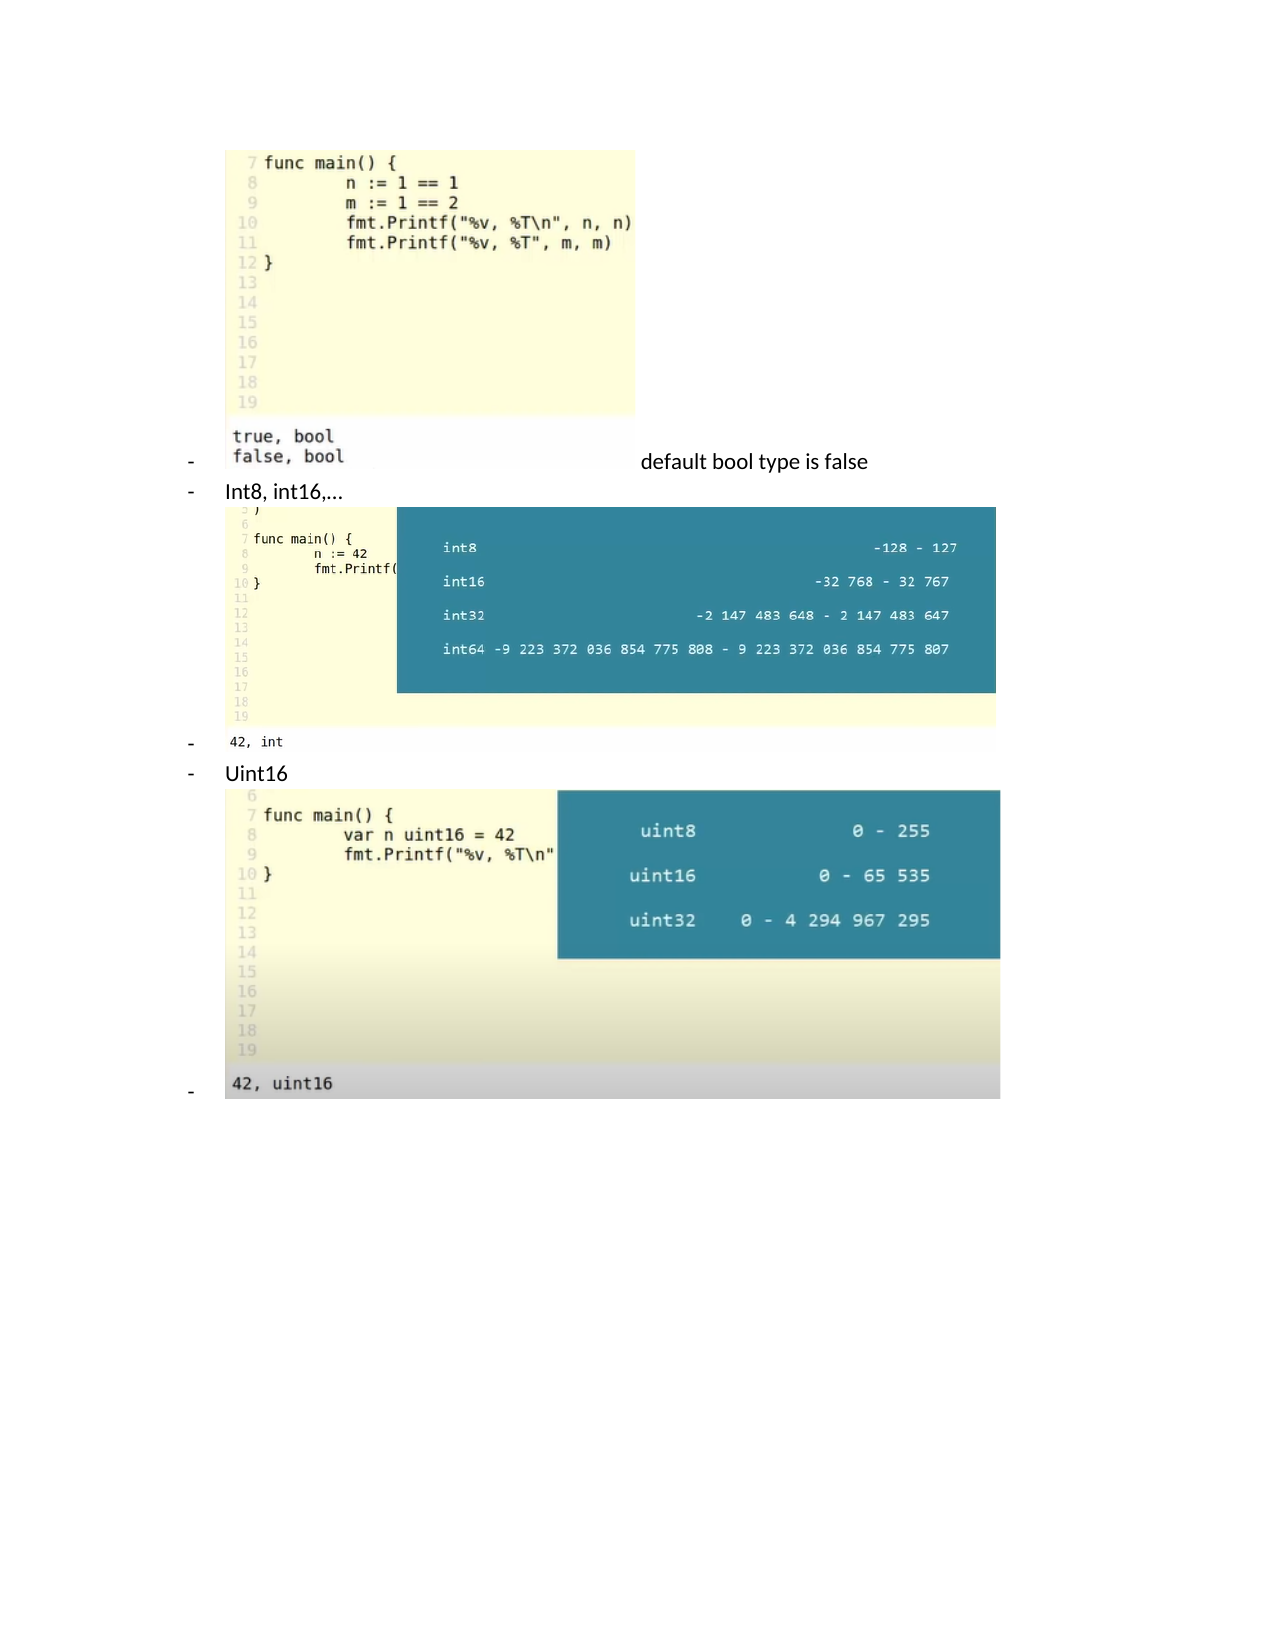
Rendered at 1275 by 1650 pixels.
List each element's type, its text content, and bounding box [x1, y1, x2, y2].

picture [225, 789, 1001, 1099]
picture [225, 150, 636, 469]
picture [225, 507, 997, 752]
list Uint16 [187, 759, 1125, 787]
list Int8, int16,… [187, 477, 1125, 505]
